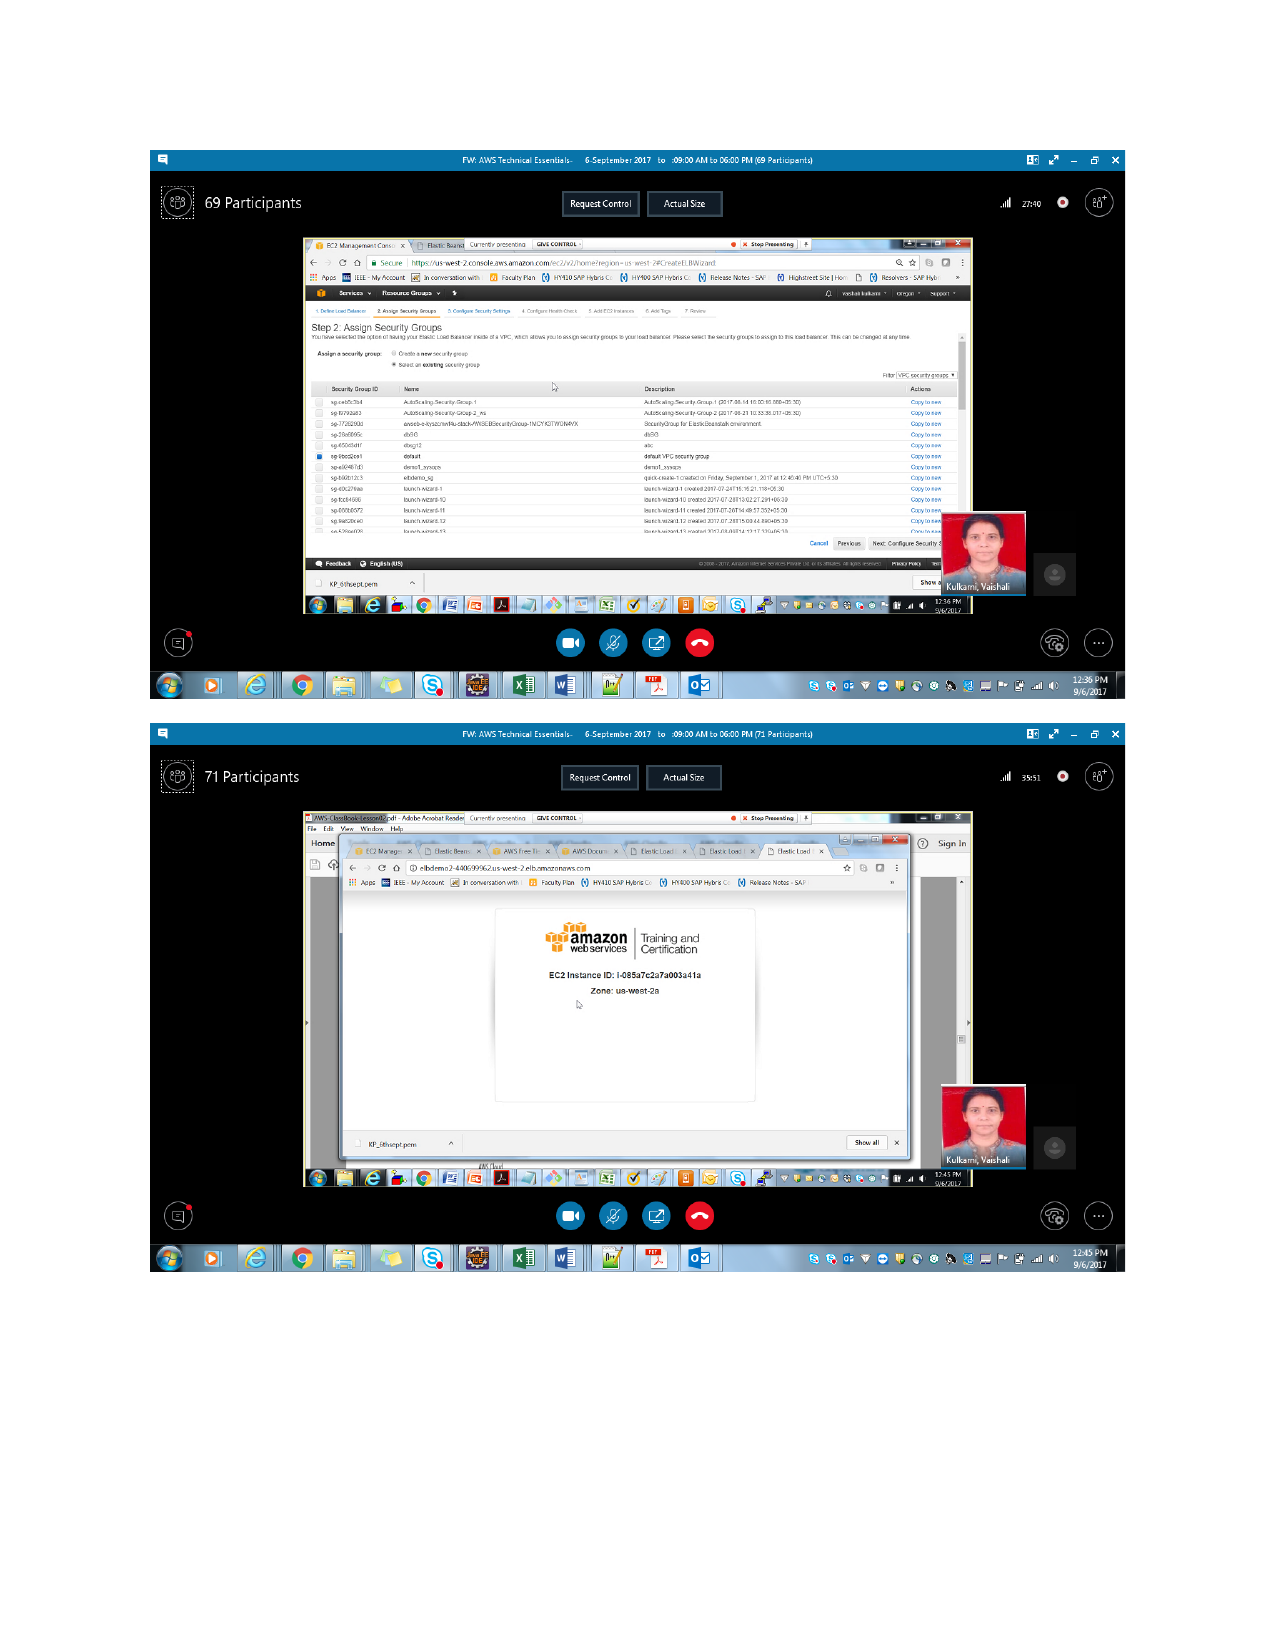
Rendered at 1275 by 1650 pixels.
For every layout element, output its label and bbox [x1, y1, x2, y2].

picture [159, 729, 167, 737]
picture [150, 746, 1125, 1272]
picture [159, 155, 167, 163]
picture [150, 172, 1125, 699]
